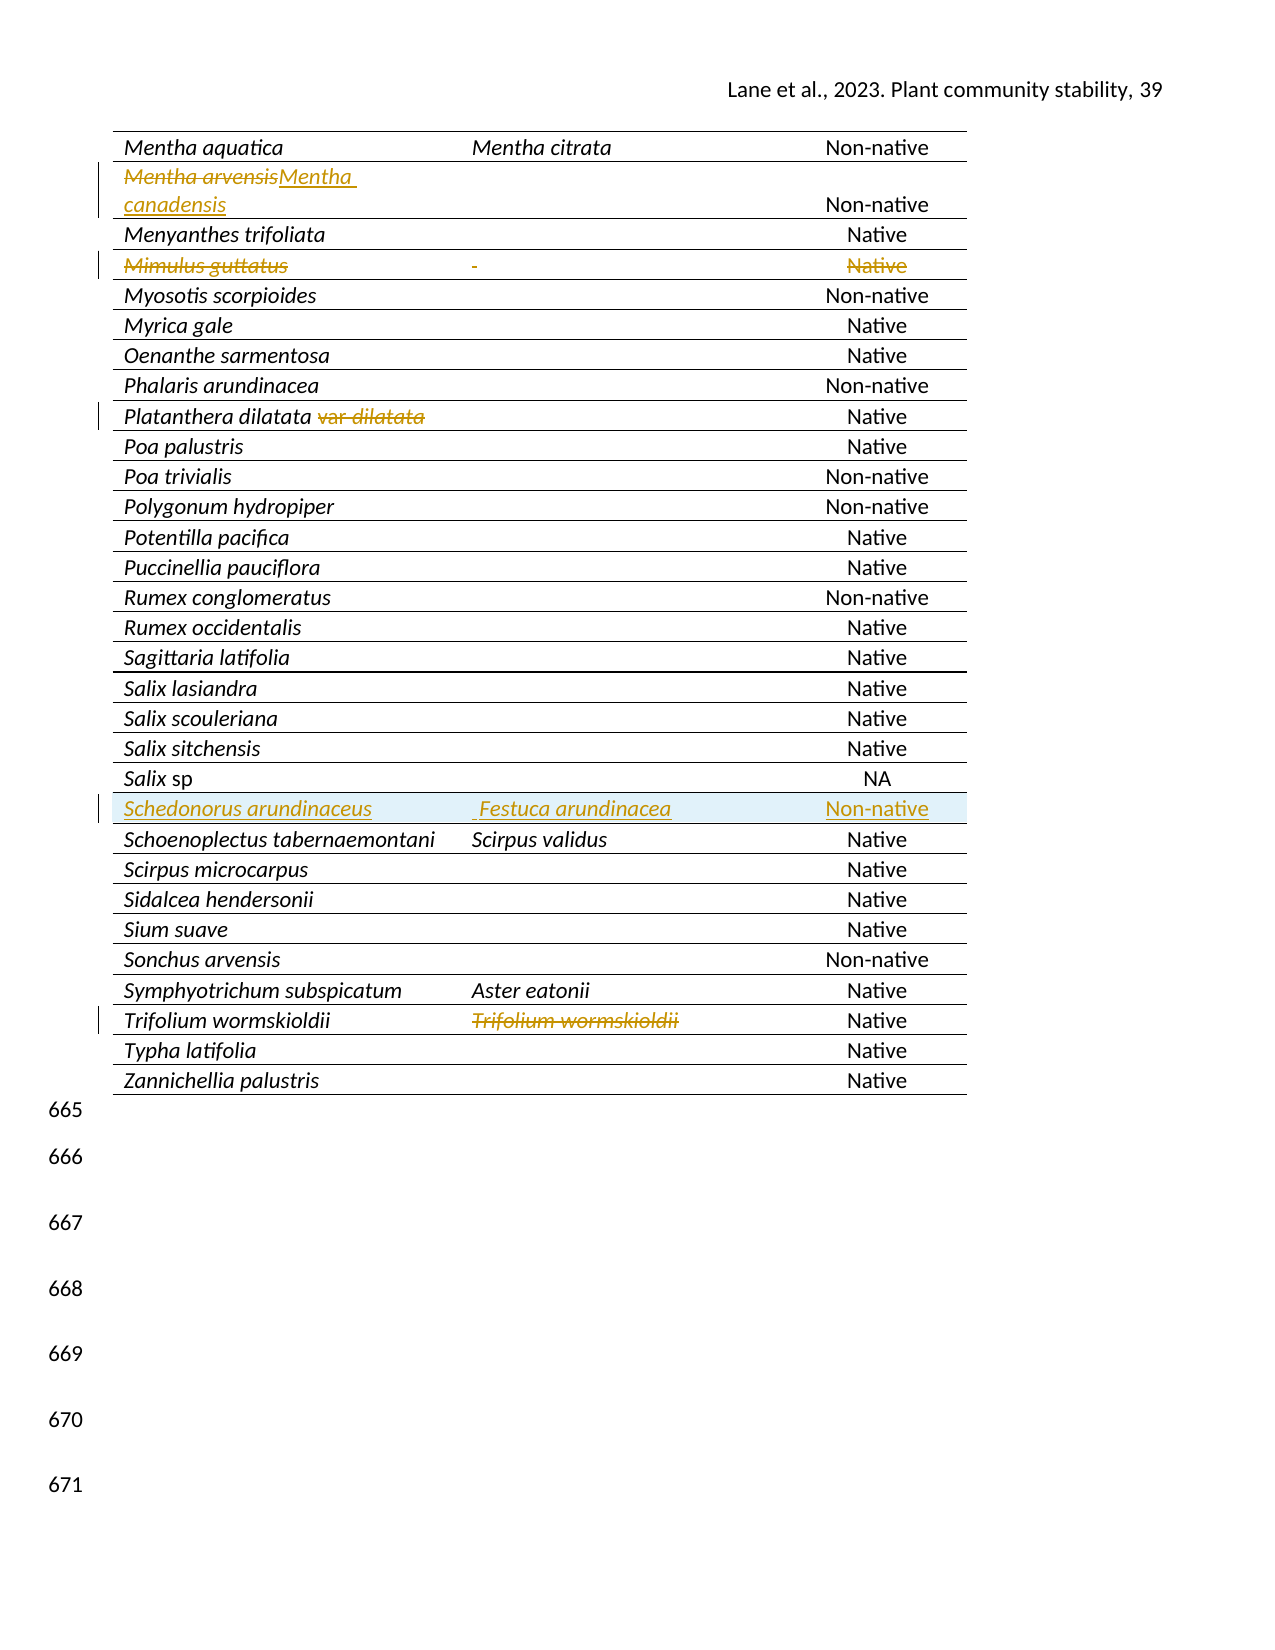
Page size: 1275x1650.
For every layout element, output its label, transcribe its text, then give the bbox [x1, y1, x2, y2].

table_cell Non-native [788, 370, 967, 399]
table_cell Native [788, 884, 967, 913]
table_cell [460, 431, 787, 460]
table_cell Sagittaria latifolia [113, 642, 460, 671]
table_cell Polygonum hydropiper [113, 491, 460, 520]
table_cell Mentha aquatica [113, 132, 460, 161]
table_cell Non-native [788, 582, 967, 611]
table_cell [460, 280, 787, 309]
table_cell Non-native [788, 491, 967, 520]
table_cell [460, 1035, 787, 1064]
table_cell [460, 642, 787, 671]
table_cell [788, 250, 967, 279]
table_cell [460, 582, 787, 611]
table_cell [460, 884, 787, 913]
table_cell Aster eatonii [460, 975, 787, 1004]
table_cell Native [788, 1005, 967, 1034]
table_cell [460, 1065, 787, 1094]
table_cell Native [788, 673, 967, 702]
table_cell [460, 162, 787, 218]
table_cell Native [788, 975, 967, 1004]
table_cell [460, 340, 787, 369]
table_cell [460, 461, 787, 490]
table_cell [113, 162, 460, 218]
table_cell Non-native [788, 944, 967, 973]
table_cell Sonchus arvensis [113, 944, 460, 973]
table_cell Native [788, 642, 967, 671]
table_cell [460, 763, 787, 792]
table_cell Puccinellia pauciflora [113, 552, 460, 581]
table_cell Native [788, 310, 967, 339]
table_cell Native [788, 854, 967, 883]
table_cell [460, 219, 787, 248]
table_cell Platanthera dilatata [113, 401, 460, 430]
table_cell Scirpus microcarpus [113, 854, 460, 883]
table_cell Rumex conglomeratus [113, 582, 460, 611]
table_cell NA [788, 763, 967, 792]
table_cell [460, 733, 787, 762]
table_cell [460, 854, 787, 883]
table_cell Non-native [788, 132, 967, 161]
table_cell Schoenoplectus tabernaemontani [113, 824, 460, 853]
table_cell [460, 914, 787, 943]
table_cell Non-native [788, 280, 967, 309]
table_cell Native [788, 521, 967, 551]
table_cell Sium suave [113, 914, 460, 943]
table_cell Native [788, 703, 967, 732]
table_cell Native [788, 401, 967, 430]
table_cell Native [788, 733, 967, 762]
table_cell Phalaris arundinacea [113, 370, 460, 399]
table_cell [460, 612, 787, 641]
table_cell Myosotis scorpioides [113, 280, 460, 309]
table_cell Native [788, 552, 967, 581]
table_cell Salix scouleriana [113, 703, 460, 732]
table_cell [460, 491, 787, 520]
table_cell [460, 310, 787, 339]
table_cell Potentilla pacifica [113, 521, 460, 551]
table_cell [460, 944, 787, 973]
table_cell Oenanthe sarmentosa [113, 340, 460, 369]
table_cell Zannichellia palustris [113, 1065, 460, 1094]
table_cell [460, 703, 787, 732]
table_cell Native [788, 824, 967, 853]
table_cell Non-native [788, 461, 967, 490]
table_cell Native [788, 219, 967, 248]
table_cell [460, 370, 787, 399]
table_cell Native [788, 431, 967, 460]
table_cell Trifolium wormskioldii [113, 1005, 460, 1034]
table_cell Symphyotrichum subspicatum [113, 975, 460, 1004]
table_cell [460, 250, 787, 279]
table_cell [460, 521, 787, 551]
table_cell Native [788, 1065, 967, 1094]
table_cell Menyanthes trifoliata [113, 219, 460, 248]
table_cell Poa trivialis [113, 461, 460, 490]
table_cell Native [788, 1035, 967, 1064]
table_cell Mentha citrata [460, 132, 787, 161]
table_cell [460, 401, 787, 430]
table_cell Typha latifolia [113, 1035, 460, 1064]
table_cell [460, 673, 787, 702]
table_cell Native [788, 914, 967, 943]
table_cell Salix lasiandra [113, 673, 460, 702]
table_cell Sidalcea hendersonii [113, 884, 460, 913]
table_cell Rumex occidentalis [113, 612, 460, 641]
table_cell [460, 1005, 787, 1034]
table_cell Poa palustris [113, 431, 460, 460]
table_cell [460, 552, 787, 581]
table_cell [113, 250, 460, 279]
table_cell Scirpus validus [460, 824, 787, 853]
table_cell Myrica gale [113, 310, 460, 339]
table_cell Native [788, 340, 967, 369]
table_cell Non-native [788, 162, 967, 218]
table_cell Salix sitchensis [113, 733, 460, 762]
table_cell Salix sp [113, 763, 460, 792]
table_cell Native [788, 612, 967, 641]
